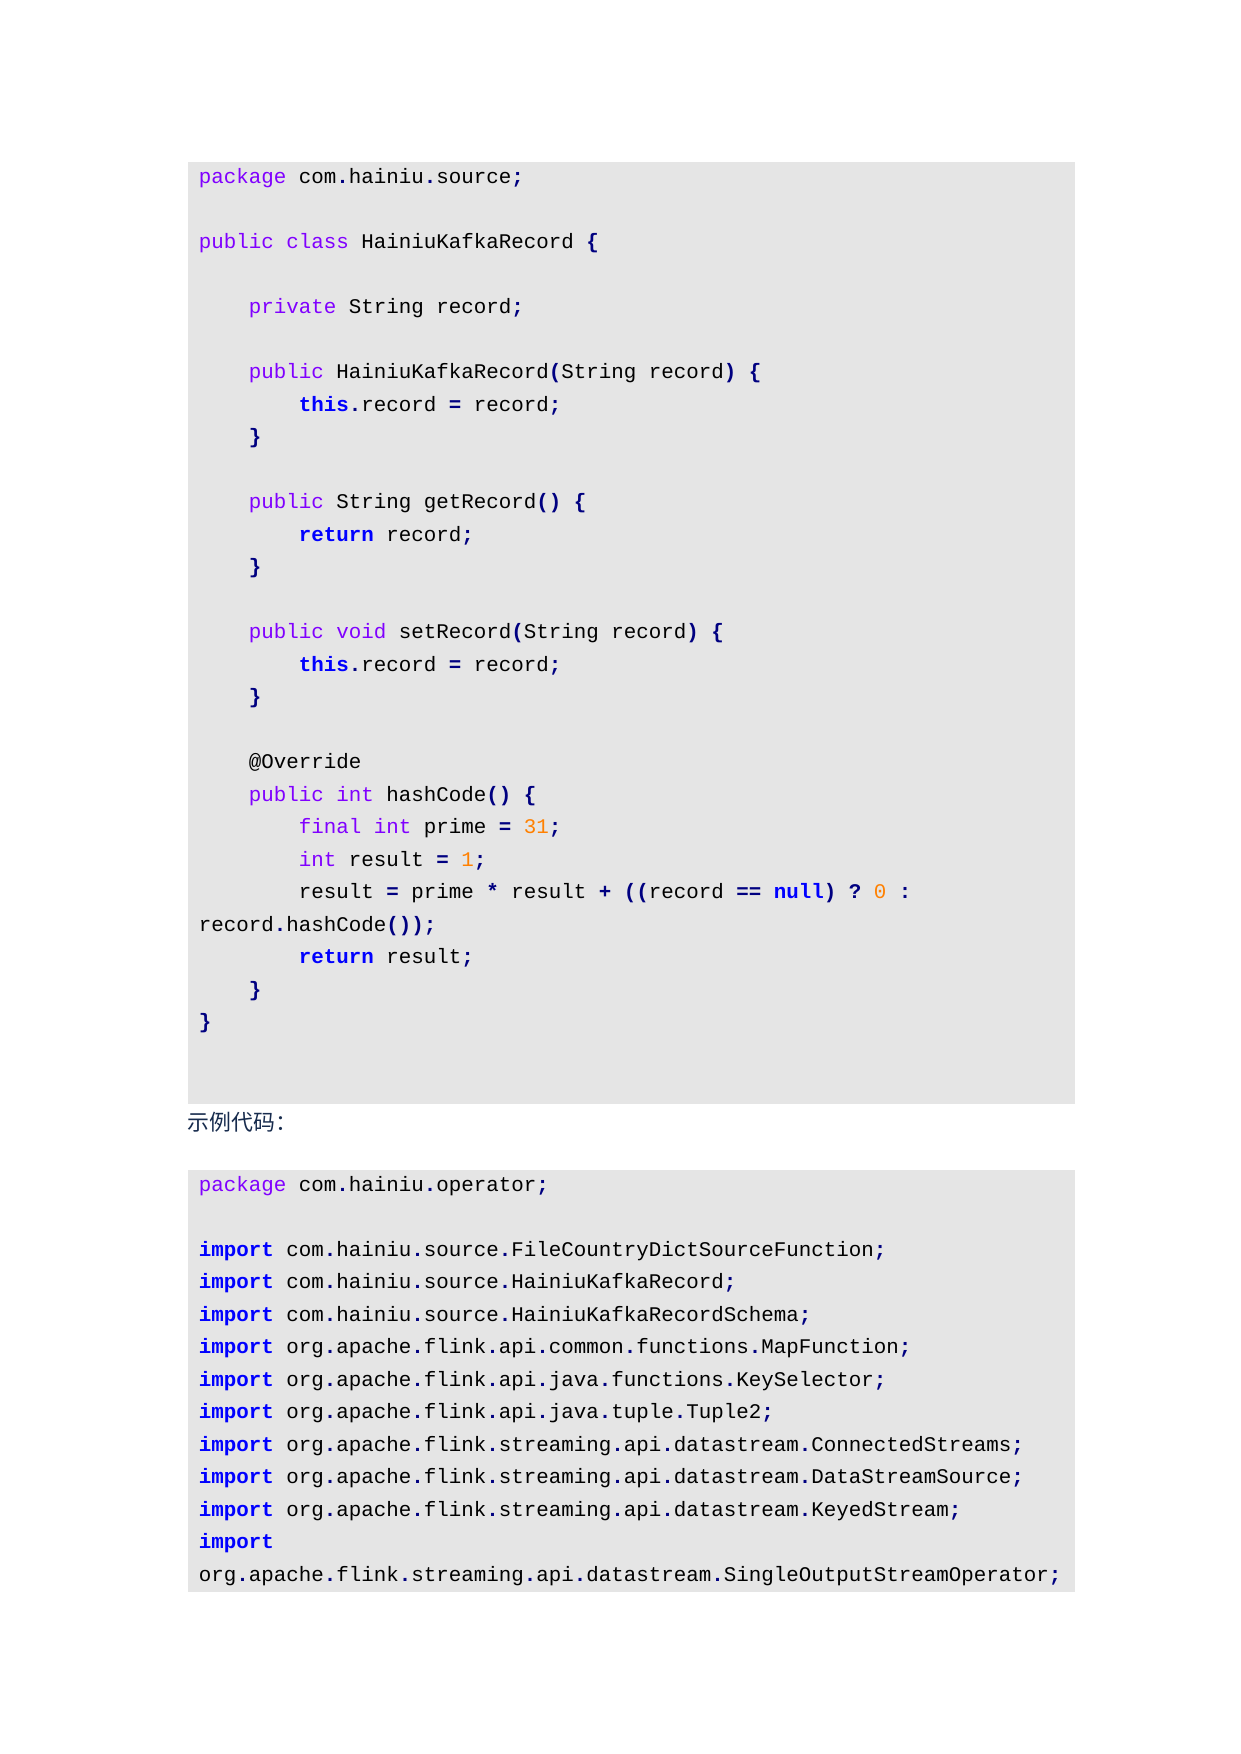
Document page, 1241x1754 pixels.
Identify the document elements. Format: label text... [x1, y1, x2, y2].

table_header package com.hainiu.source; public class HainiuKafkaRecord { private String record; public HainiuKafkaRecord(String record) { this.record = record; } public String getRecord() { return record; } public void setRecord(String record) { this.record = record; } @Override public int hashCode() { final int prime = 31; int result = 1; result = prime * result + ((record == null) ? 0 : record.hashCode()); return result; } } [188, 162, 1075, 1104]
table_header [188, 1170, 1075, 1592]
text 示例代码： [187, 1104, 1053, 1137]
